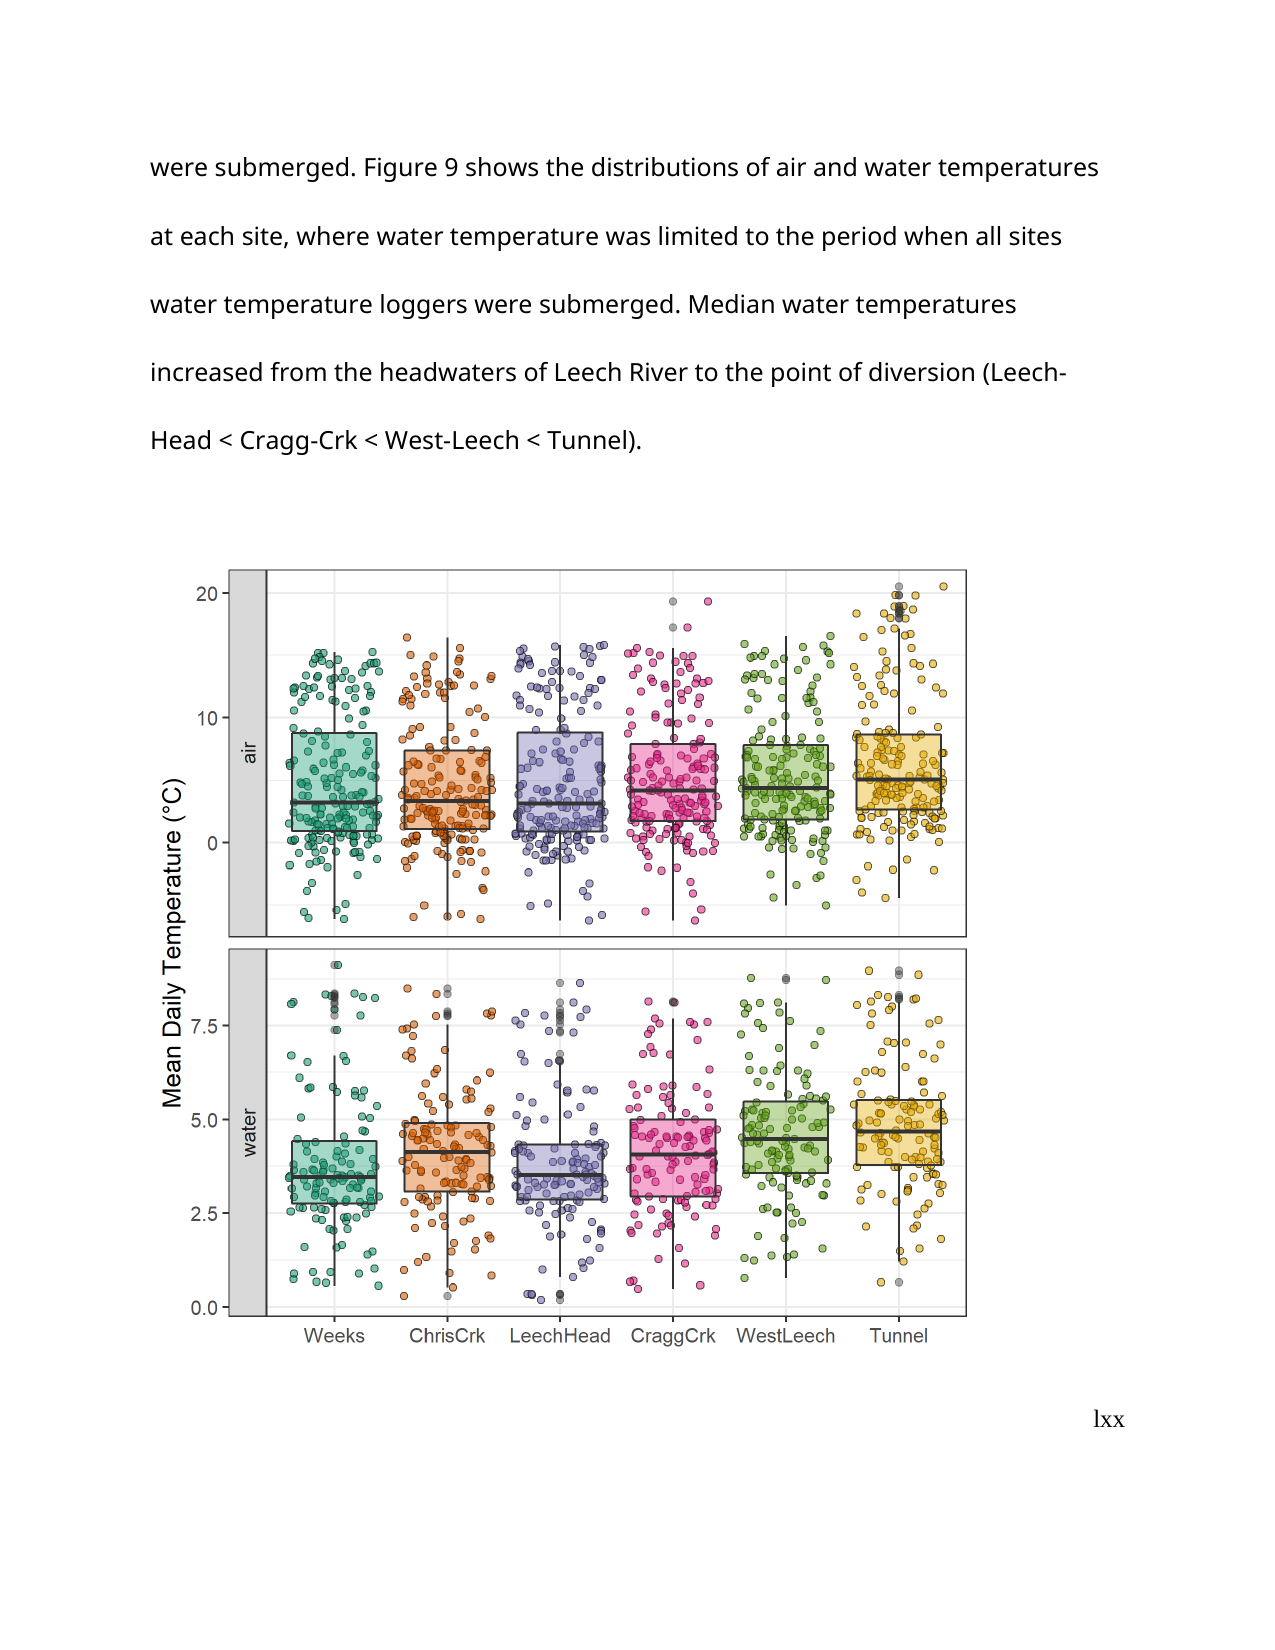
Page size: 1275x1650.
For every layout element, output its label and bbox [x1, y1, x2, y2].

text [150, 150, 1125, 457]
picture [150, 558, 978, 1387]
